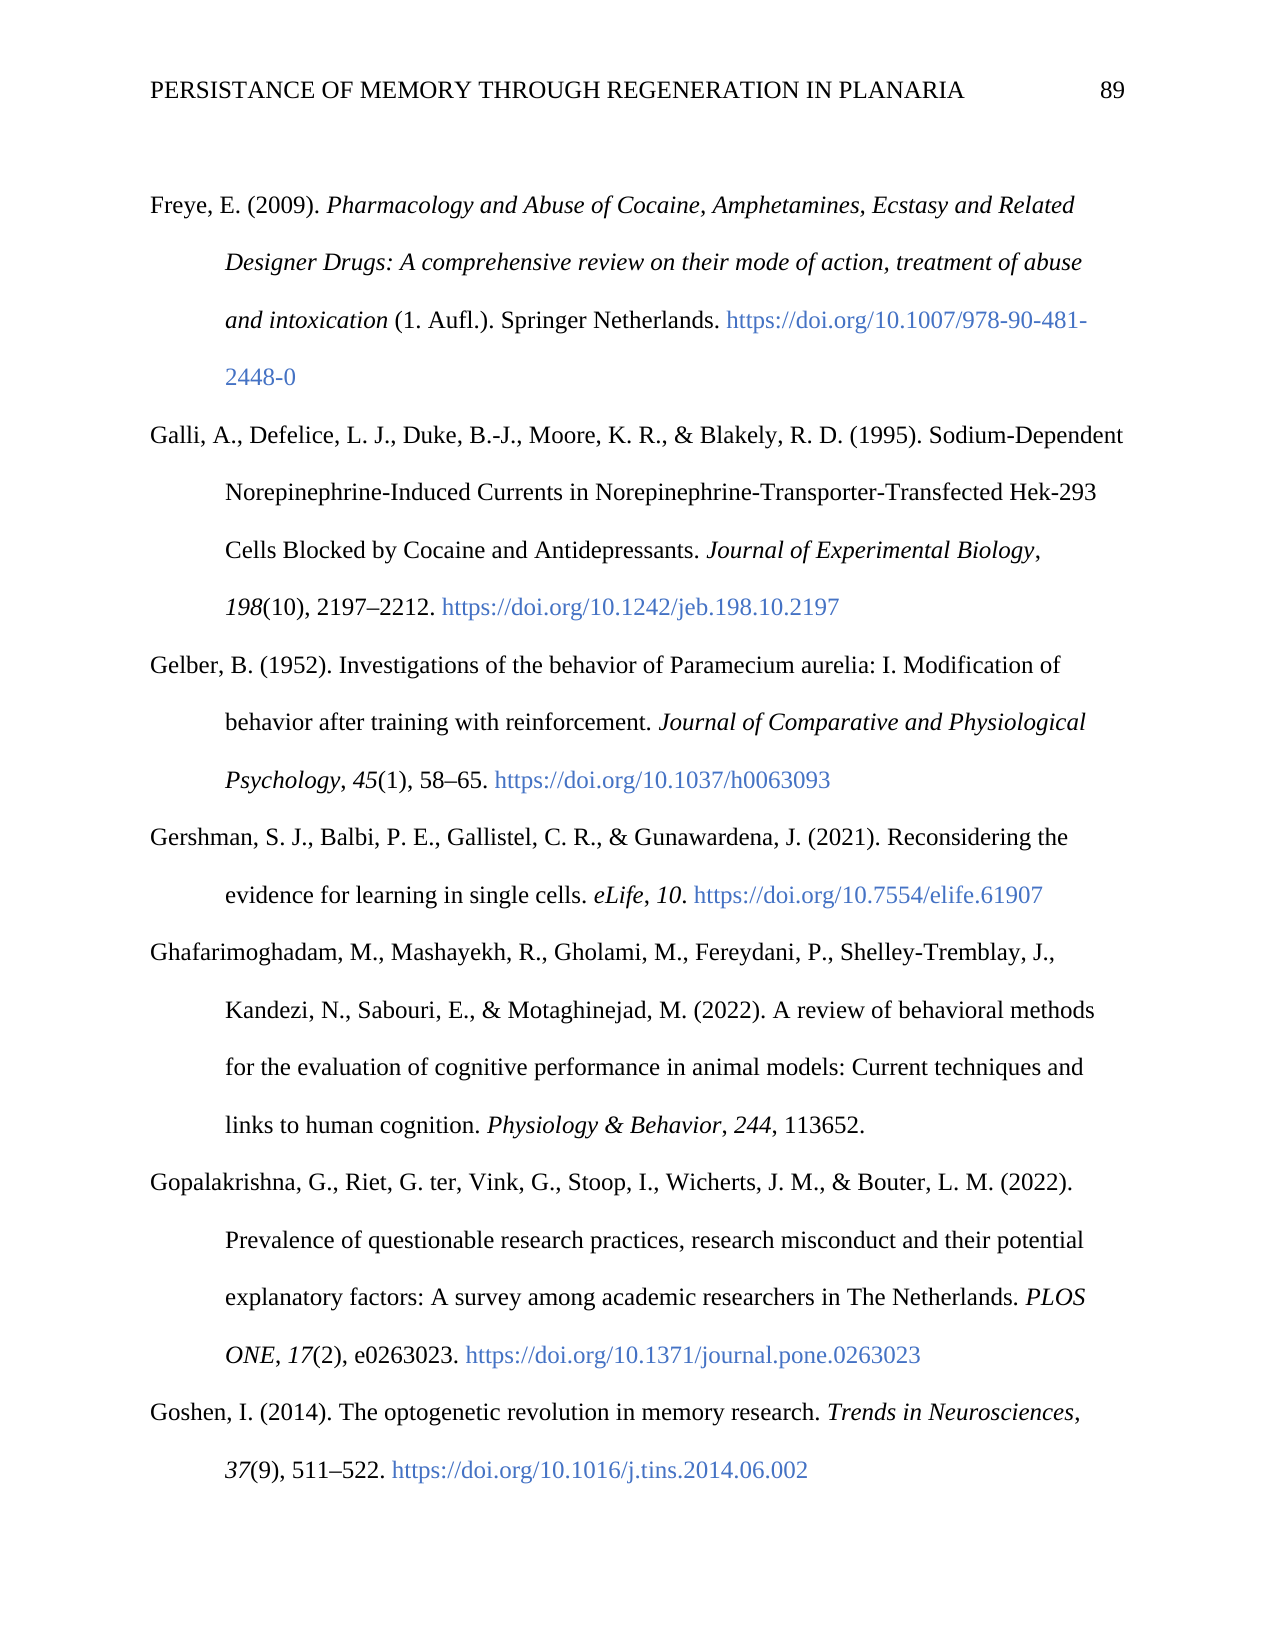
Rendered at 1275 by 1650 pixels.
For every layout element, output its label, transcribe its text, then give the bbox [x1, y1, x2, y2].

text Gelber, B. (1952). Investigations of the behavior of Paramecium aurelia: I. Modification of behavior after training with reinforcement. Journal of Comparative and Physiological Psychology, 45(1), 58–65. https://doi.org/10.1037/h0063093 [150, 650, 1125, 794]
text Gershman, S. J., Balbi, P. E., Gallistel, C. R., & Gunawardena, J. (2021). Reconsidering the evidence for learning in single cells. eLife, 10. https://doi.org/10.7554/elife.61907 [150, 822, 1125, 909]
text Freye, E. (2009). Pharmacology and Abuse of Cocaine, Amphetamines, Ecstasy and Related Designer Drugs: A comprehensive review on their mode of action, treatment of abuse and intoxication (1. Aufl.). Springer Netherlands. https://doi.org/10.1007/978-90-481-2448-0 [150, 190, 1125, 391]
text Goshen, I. (2014). The optogenetic revolution in memory research. Trends in Neurosciences, 37(9), 511–522. https://doi.org/10.1016/j.tins.2014.06.002 [150, 1397, 1125, 1484]
text Galli, A., Defelice, L. J., Duke, B.-J., Moore, K. R., & Blakely, R. D. (1995). Sodium-Dependent Norepinephrine-Induced Currents in Norepinephrine-Transporter-Transfected Hek-293 Cells Blocked by Cocaine and Antidepressants. Journal of Experimental Biology, 198(10), 2197–2212. https://doi.org/10.1242/jeb.198.10.2197 [150, 420, 1125, 621]
text Gopalakrishna, G., Riet, G. ter, Vink, G., Stoop, I., Wicherts, J. M., & Bouter, L. M. (2022). Prevalence of questionable research practices, research misconduct and their potential explanatory factors: A survey among academic researchers in The Netherlands. PLOS ONE, 17(2), e0263023. https://doi.org/10.1371/journal.pone.0263023 [150, 1167, 1125, 1369]
text Ghafarimoghadam, M., Mashayekh, R., Gholami, M., Fereydani, P., Shelley-Tremblay, J., Kandezi, N., Sabouri, E., & Motaghinejad, M. (2022). A review of behavioral methods for the evaluation of cognitive performance in animal models: Current techniques and links to human cognition. Physiology & Behavior, 244, 113652. [150, 937, 1125, 1139]
